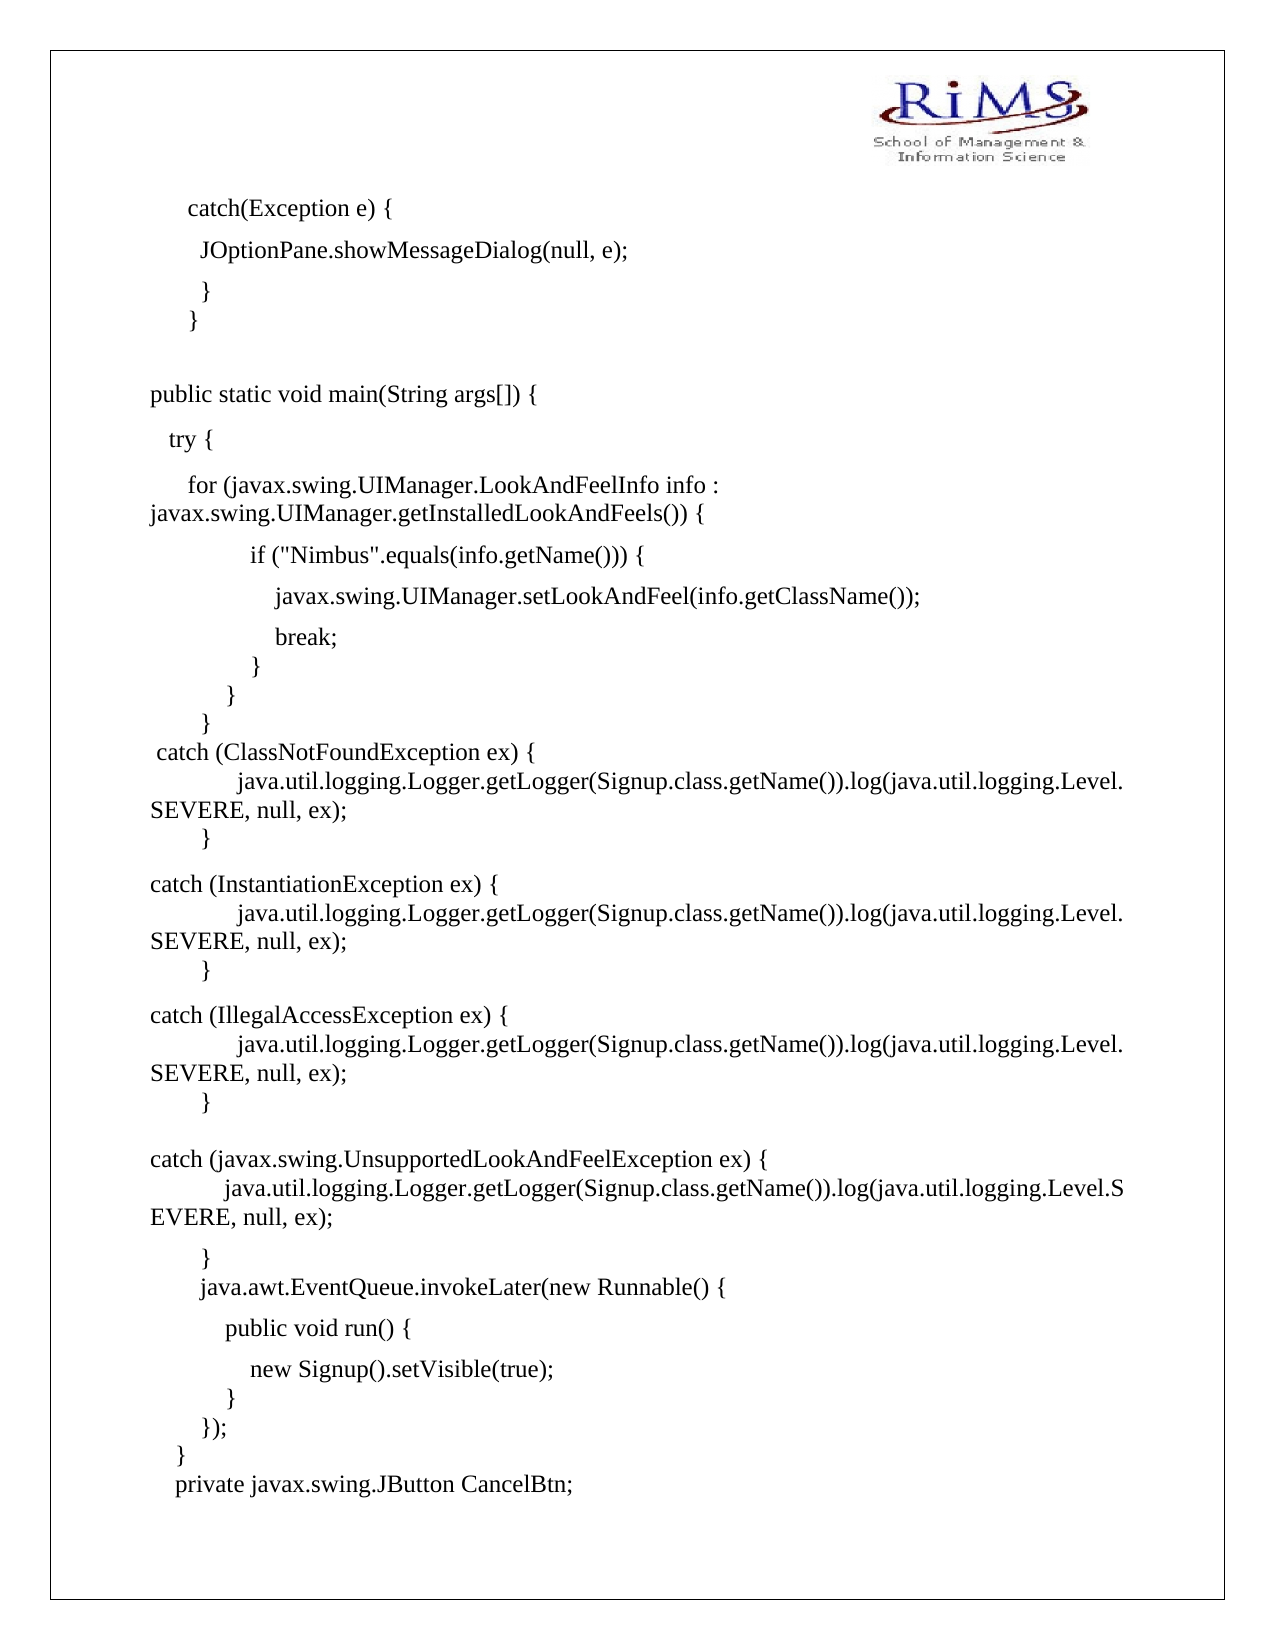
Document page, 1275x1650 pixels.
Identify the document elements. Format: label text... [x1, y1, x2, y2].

text } [150, 823, 1125, 852]
text }); [150, 1412, 1125, 1441]
text java.util.logging.Logger.getLogger(Signup.class.getName()).log(java.util.logging.Level.SEVERE, null, ex); [150, 898, 1125, 955]
text } [150, 305, 1125, 333]
text catch (ClassNotFoundException ex) { [150, 737, 1125, 766]
text } [150, 1087, 1125, 1116]
text java.awt.EventQueue.invokeLater(new Runnable() { [150, 1272, 1125, 1301]
text new Signup().setVisible(true); [150, 1354, 1125, 1383]
text catch (InstantiationException ex) { [150, 869, 1125, 898]
text try { [150, 424, 1125, 453]
picture [871, 75, 1091, 166]
text java.util.logging.Logger.getLogger(Signup.class.getName()).log(java.util.logging.Level.SEVERE, null, ex); [150, 1029, 1125, 1087]
text } [150, 1383, 1125, 1412]
text private javax.swing.JButton CancelBtn; [150, 1469, 1125, 1498]
text } [150, 1441, 1125, 1469]
text for (javax.swing.UIManager.LookAndFeelInfo info : javax.swing.UIManager.getInstalledLookAndFeels()) { [150, 470, 1125, 527]
text } [150, 1243, 1125, 1272]
text java.util.logging.Logger.getLogger(Signup.class.getName()).log(java.util.logging.Level.SEVERE, null, ex); [150, 766, 1125, 823]
text public void run() { [150, 1313, 1125, 1342]
text } [150, 651, 1125, 680]
text } [150, 276, 1125, 305]
text } [150, 708, 1125, 737]
text } [150, 680, 1125, 708]
text javax.swing.UIManager.setLookAndFeel(info.getClassName()); [150, 581, 1125, 610]
text break; [150, 622, 1125, 651]
text if ("Nimbus".equals(info.getName())) { [150, 540, 1125, 568]
text catch (javax.swing.UnsupportedLookAndFeelException ex) { [150, 1144, 1125, 1173]
text } [150, 955, 1125, 984]
text catch (IllegalAccessException ex) { [150, 1001, 1125, 1029]
text java.util.logging.Logger.getLogger(Signup.class.getName()).log(java.util.logging.Level.SEVERE, null, ex); [150, 1173, 1125, 1231]
text JOptionPane.showMessageDialog(null, e); [150, 235, 1125, 263]
text public static void main(String args[]) { [150, 379, 1125, 408]
text catch(Exception e) { [150, 193, 1125, 222]
